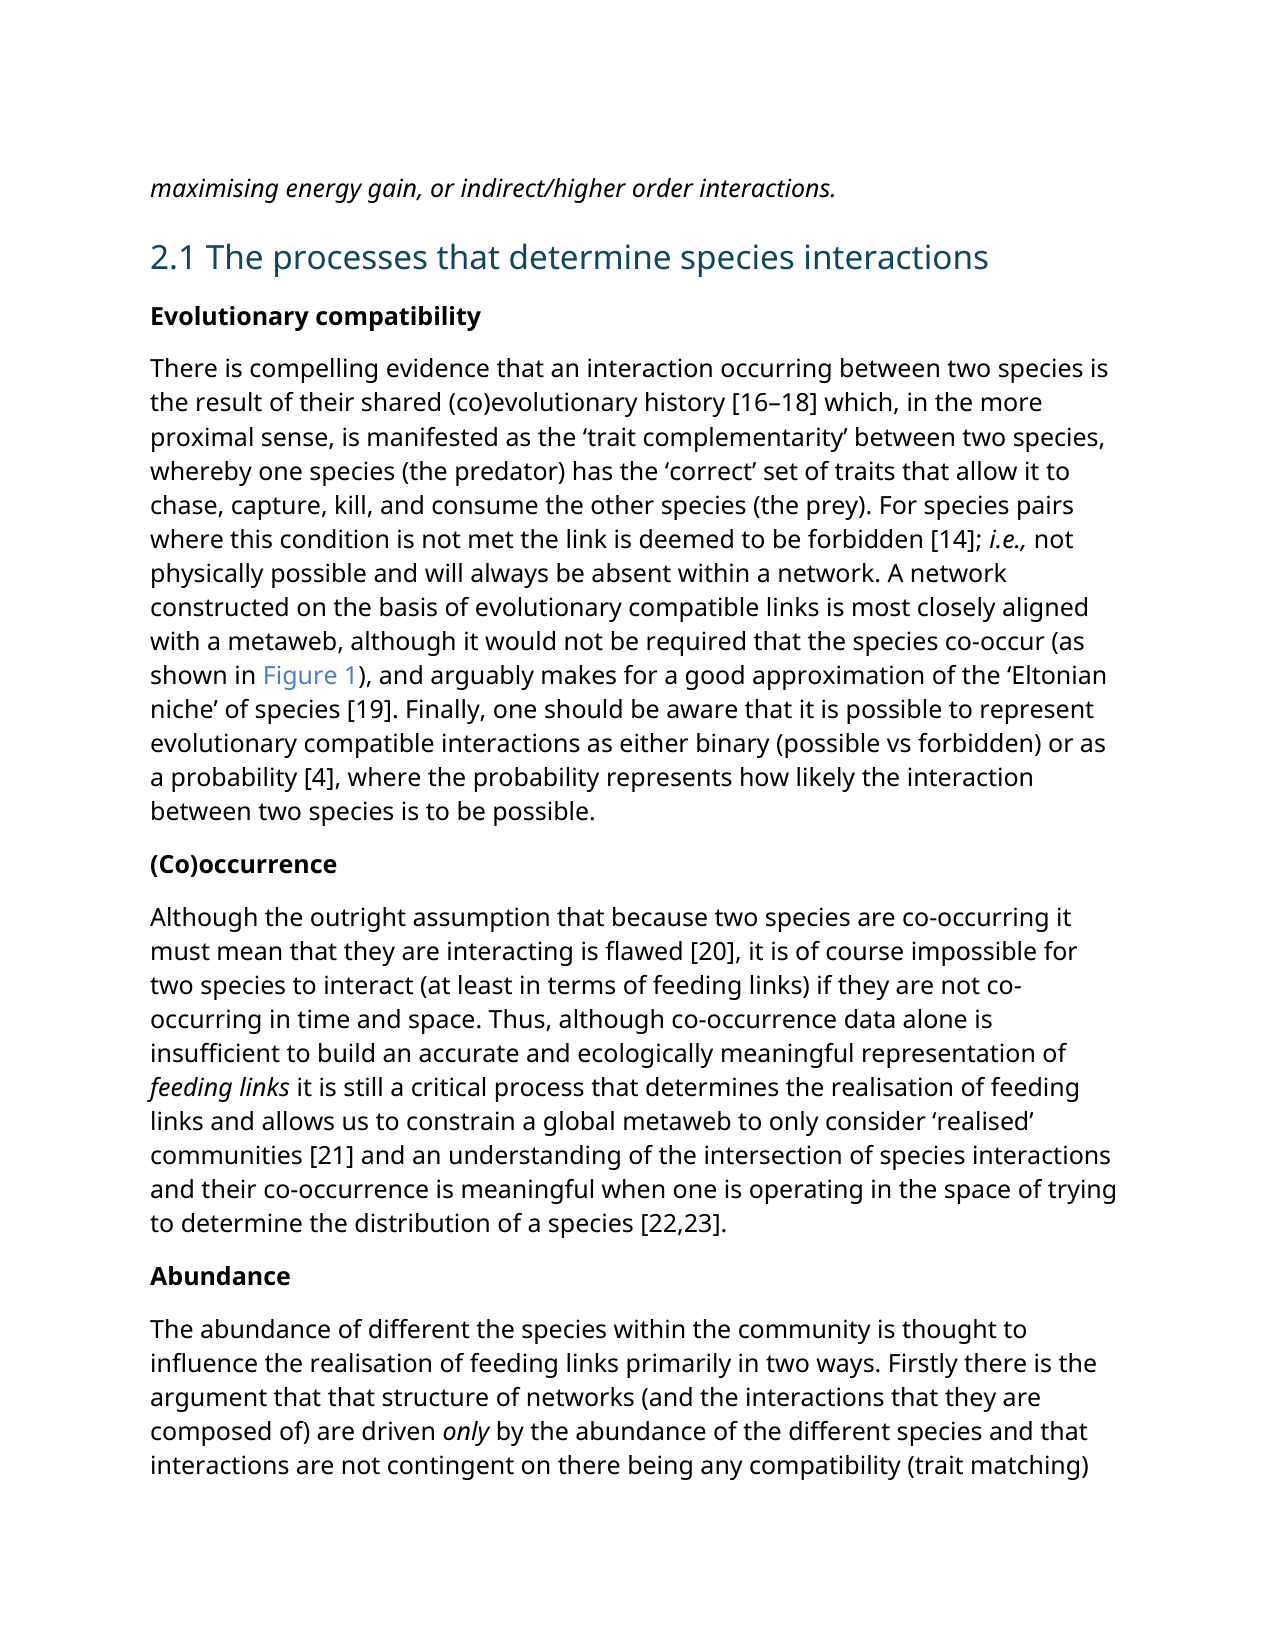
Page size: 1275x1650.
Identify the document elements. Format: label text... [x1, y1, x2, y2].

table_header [139, 150, 1114, 217]
subtitle 2.1 The processes that determine species interactions [150, 234, 1125, 279]
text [150, 1312, 1125, 1482]
text Evolutionary compatibility [150, 298, 1125, 332]
text Abundance [150, 1259, 1125, 1293]
text There is compelling evidence that an interaction occurring between two species is the result of their shared (co)evolutionary history [16–18] which, in the more proximal sense, is manifested as the ‘trait complementarity’ between two species, whereby one species (the predator) has the ‘correct’ set of traits that allow it to chase, capture, kill, and consume the other species (the prey). For species pairs where this condition is not met the link is deemed to be forbidden [14]; i.e., not physically possible and will always be absent within a network. A network constructed on the basis of evolutionary compatible links is most closely aligned with a metaweb, although it would not be required that the species co-occur (as shown in Figure 1), and arguably makes for a good approximation of the ‘Eltonian niche’ of species [19]. Finally, one should be aware that it is possible to represent evolutionary compatible interactions as either binary (possible vs forbidden) or as a probability [4], where the probability represents how likely the interaction between two species is to be possible. [150, 351, 1125, 828]
text (Co)occurrence [150, 847, 1125, 881]
text Although the outright assumption that because two species are co-occurring it must mean that they are interacting is flawed [20], it is of course impossible for two species to interact (at least in terms of feeding links) if they are not co-occurring in time and space. Thus, although co-occurrence data alone is insufficient to build an accurate and ecologically meaningful representation of feeding links it is still a critical process that determines the realisation of feeding links and allows us to constrain a global metaweb to only consider ‘realised’ communities [21] and an understanding of the intersection of species interactions and their co-occurrence is meaningful when one is operating in the space of trying to determine the distribution of a species [22,23]. [150, 899, 1125, 1240]
